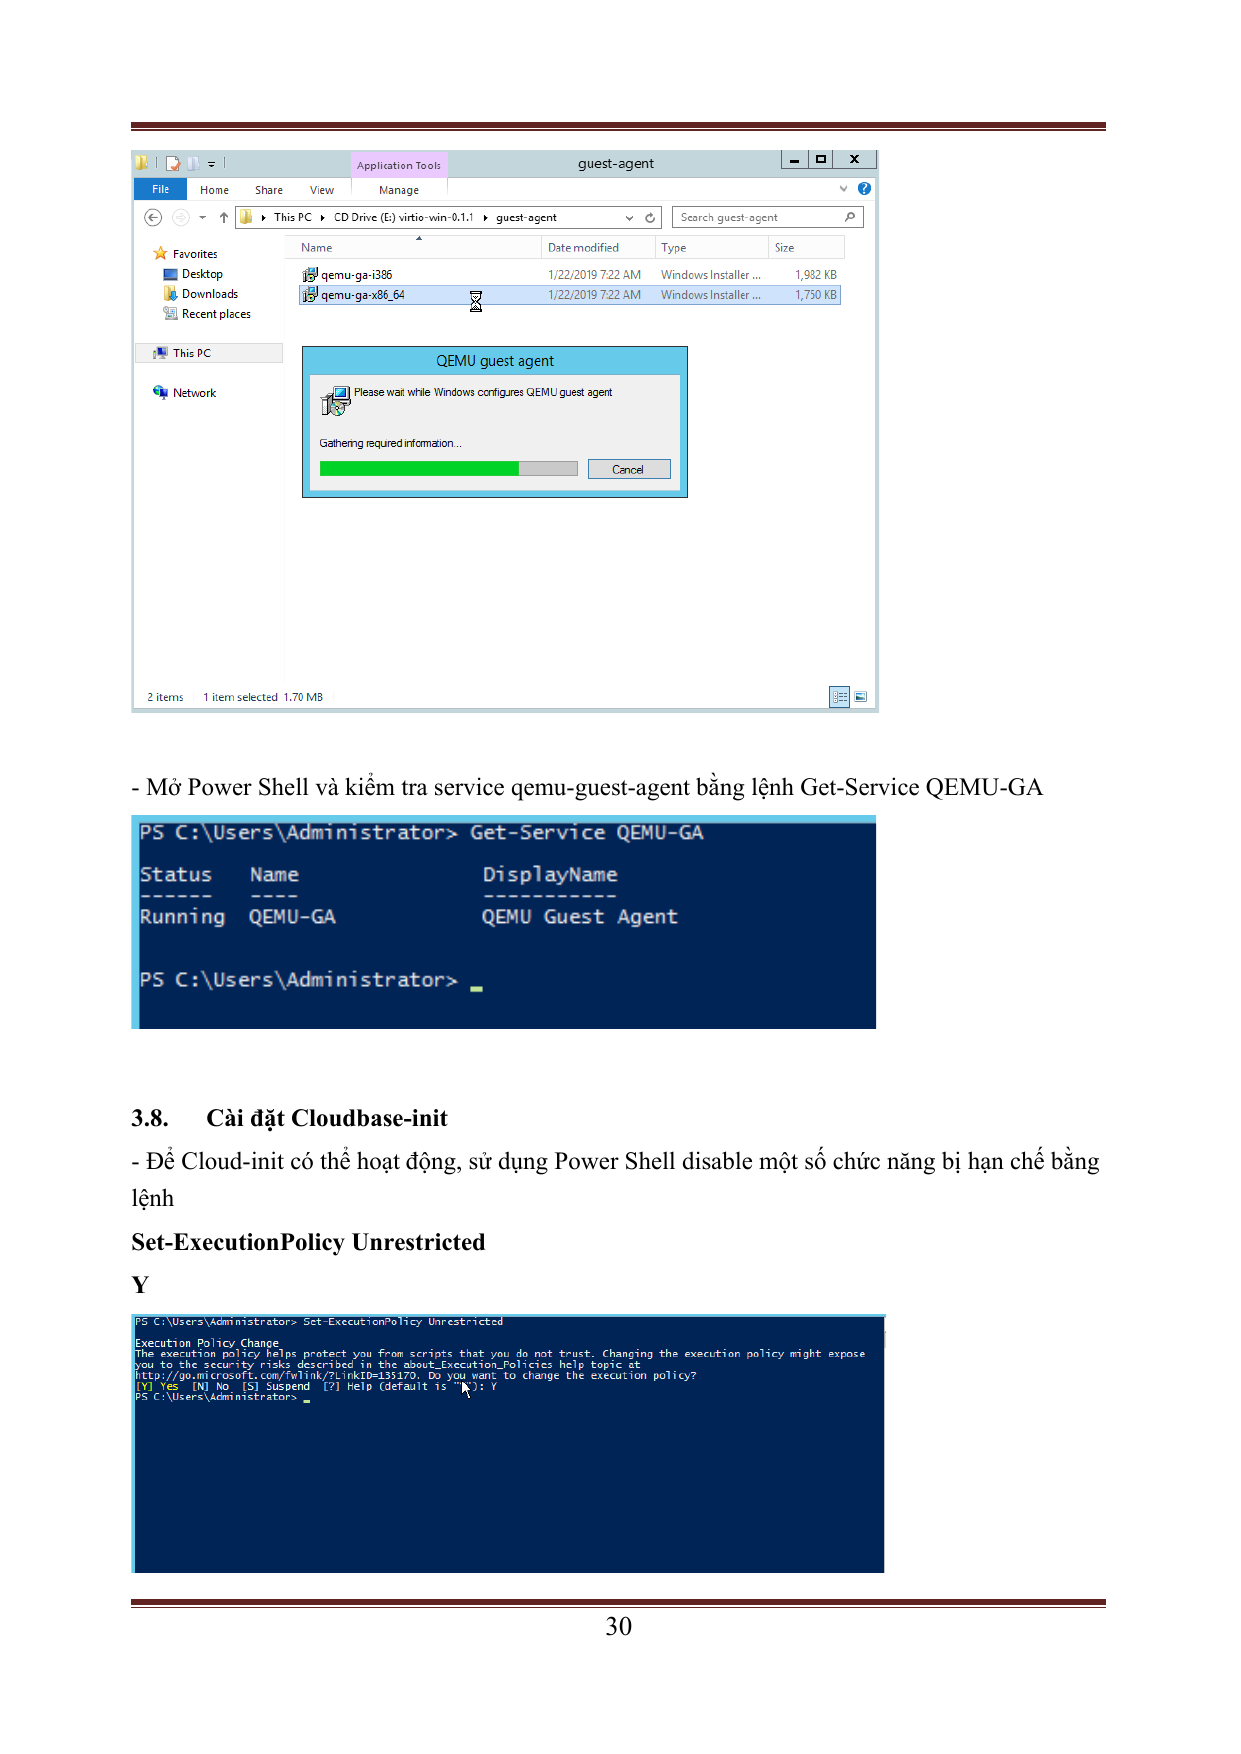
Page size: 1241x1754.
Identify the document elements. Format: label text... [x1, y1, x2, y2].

subtitle Cài đặt Cloudbase-init [131, 1103, 1106, 1131]
text Y [131, 1271, 1106, 1299]
text Set-ExecutionPolicy Unrestricted [131, 1227, 1106, 1256]
picture [131, 815, 877, 1029]
picture [131, 150, 880, 713]
text - Mở Power Shell và kiểm tra service qemu-guest-agent bằng lệnh Get-Service QEMU-GA [131, 772, 1106, 801]
picture [131, 1314, 887, 1573]
text - Để Cloud-init có thể hoạt động, sử dụng Power Shell disable một số chức năng bị hạn chế bằng lệnh [131, 1146, 1106, 1212]
